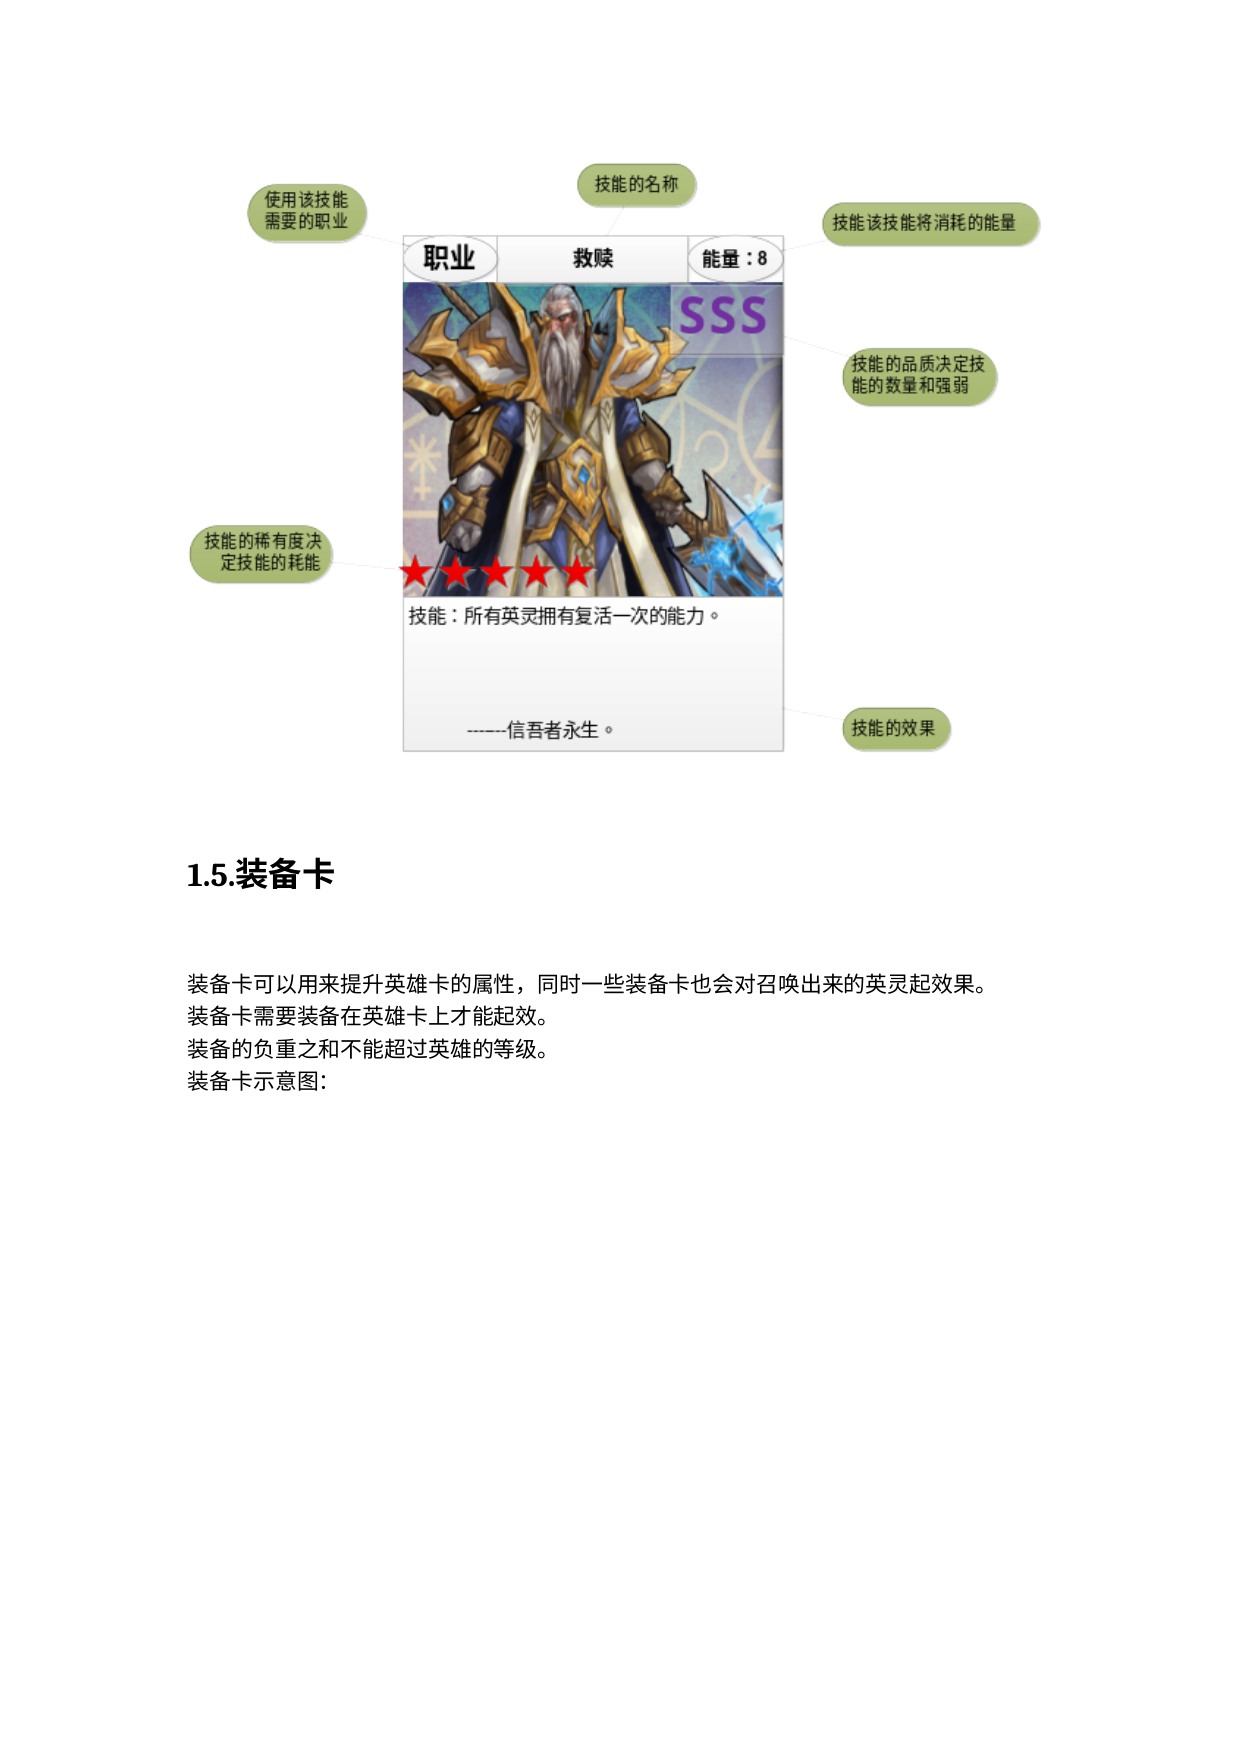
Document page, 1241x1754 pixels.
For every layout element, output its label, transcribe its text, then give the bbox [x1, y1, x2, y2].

text 装备卡可以用来提升英雄卡的属性，同时一些装备卡也会对召唤出来的英灵起效果。 [187, 966, 1053, 999]
subtitle 1.5.装备卡 [187, 839, 1053, 904]
text 装备的负重之和不能超过英雄的等级。 [187, 1031, 1053, 1064]
text 装备卡需要装备在英雄卡上才能起效。 [187, 999, 1053, 1031]
text 装备卡示意图： [187, 1064, 1053, 1096]
